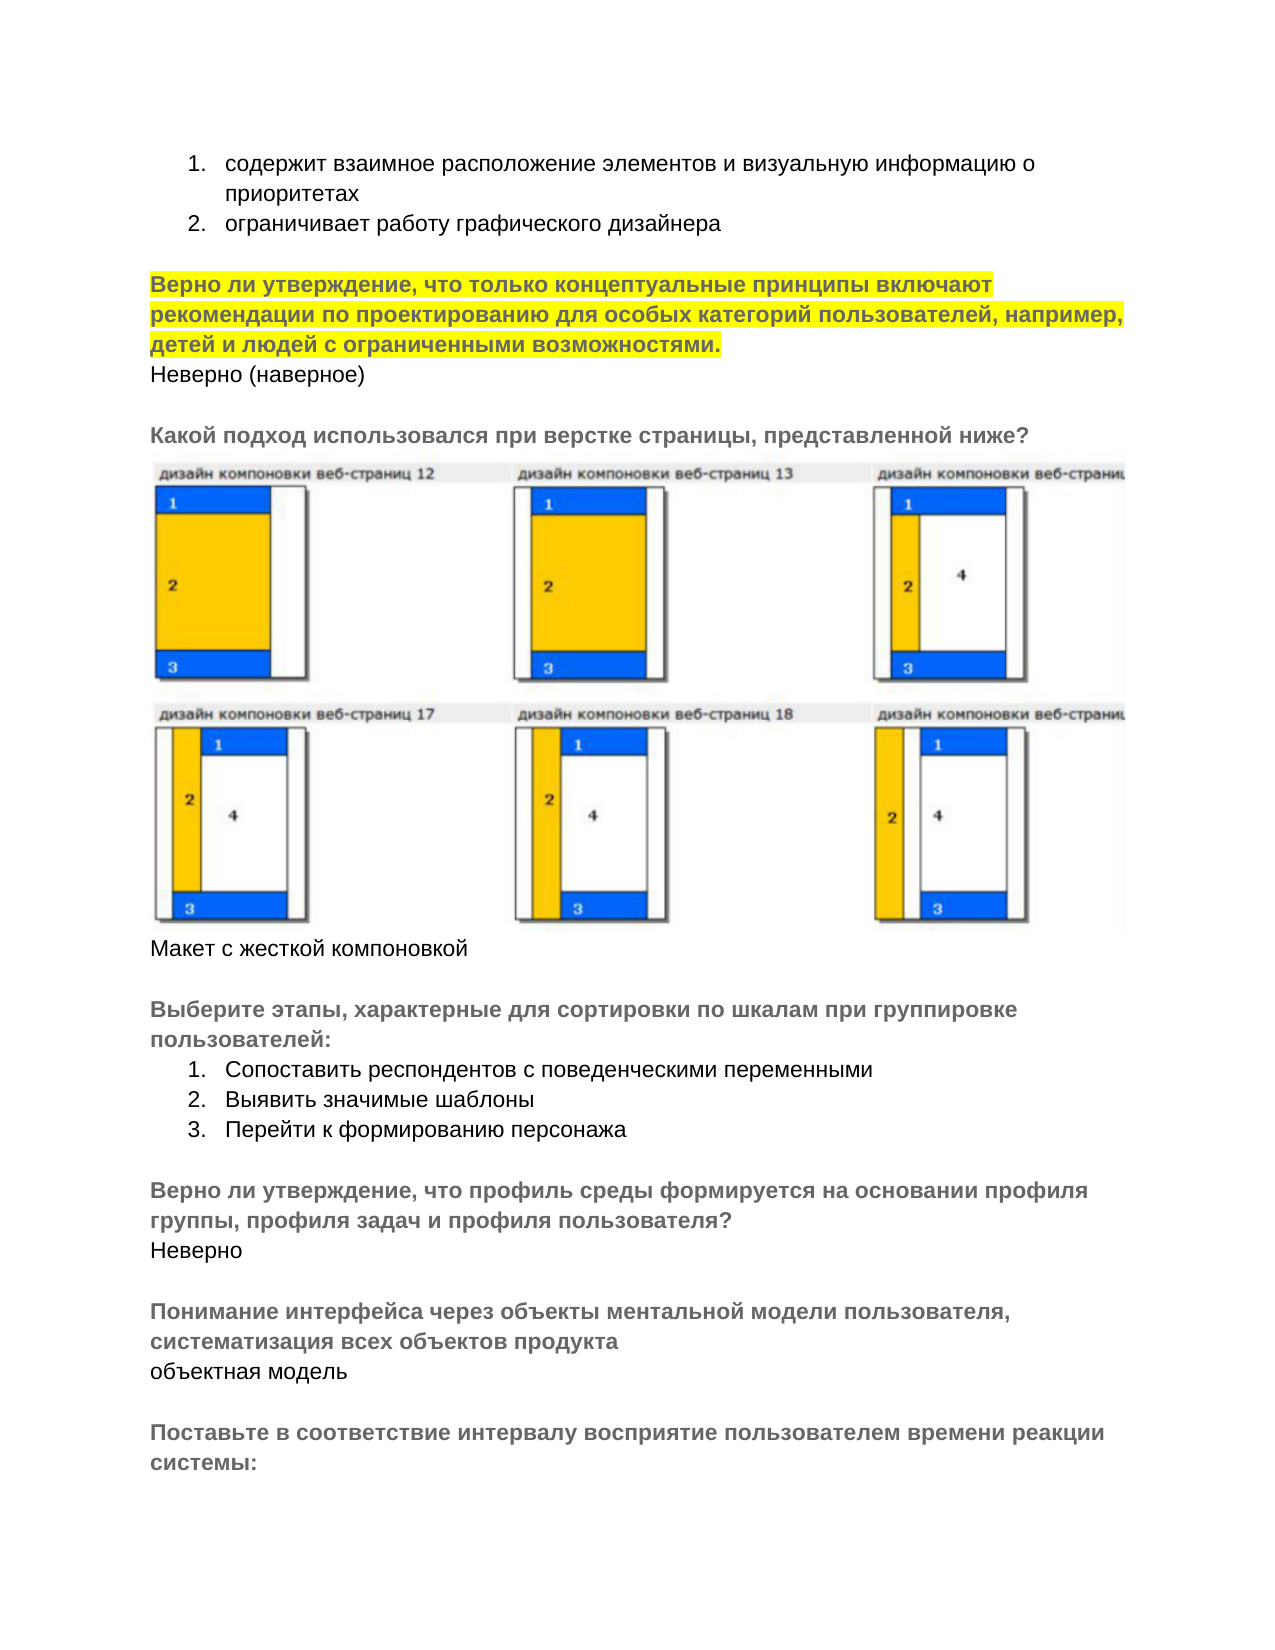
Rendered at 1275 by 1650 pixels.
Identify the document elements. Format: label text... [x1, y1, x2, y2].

list Сопоставить респондентов с поведенческими переменными [187, 1056, 1125, 1082]
text Неверно [150, 1237, 1125, 1263]
list Выявить значимые шаблоны [187, 1086, 1125, 1112]
list содержит взаимное расположение элементов и визуальную информацию о приоритетах [187, 150, 1125, 207]
picture [150, 452, 1125, 932]
text Понимание интерфейса через объекты ментальной модели пользователя, систематизация всех объектов продукта [150, 1298, 1125, 1354]
text Неверно (наверное) [150, 361, 1125, 388]
list ограничивает работу графического дизайнера [187, 210, 1125, 237]
list Перейти к формированию персонажа [187, 1116, 1125, 1143]
text Макет с жесткой компоновкой [150, 932, 1125, 961]
text Выберите этапы, характерные для сортировки по шкалам при группировке пользователей: [150, 996, 1125, 1052]
text объектная модель [150, 1358, 1125, 1384]
text Верно ли утверждение, что только концептуальные принципы включают рекомендации по проектированию для особых категорий пользователей, например, детей и людей с ограниченными возможностями. [150, 271, 1125, 358]
text Поставьте в соответствие интервалу восприятие пользователем времени реакции системы: [150, 1418, 1125, 1475]
text Какой подход использовался при верстке страницы, представленной ниже? [150, 422, 1125, 448]
text Верно ли утверждение, что профиль среды формируется на основании профиля группы, профиля задач и профиля пользователя? [150, 1177, 1125, 1233]
